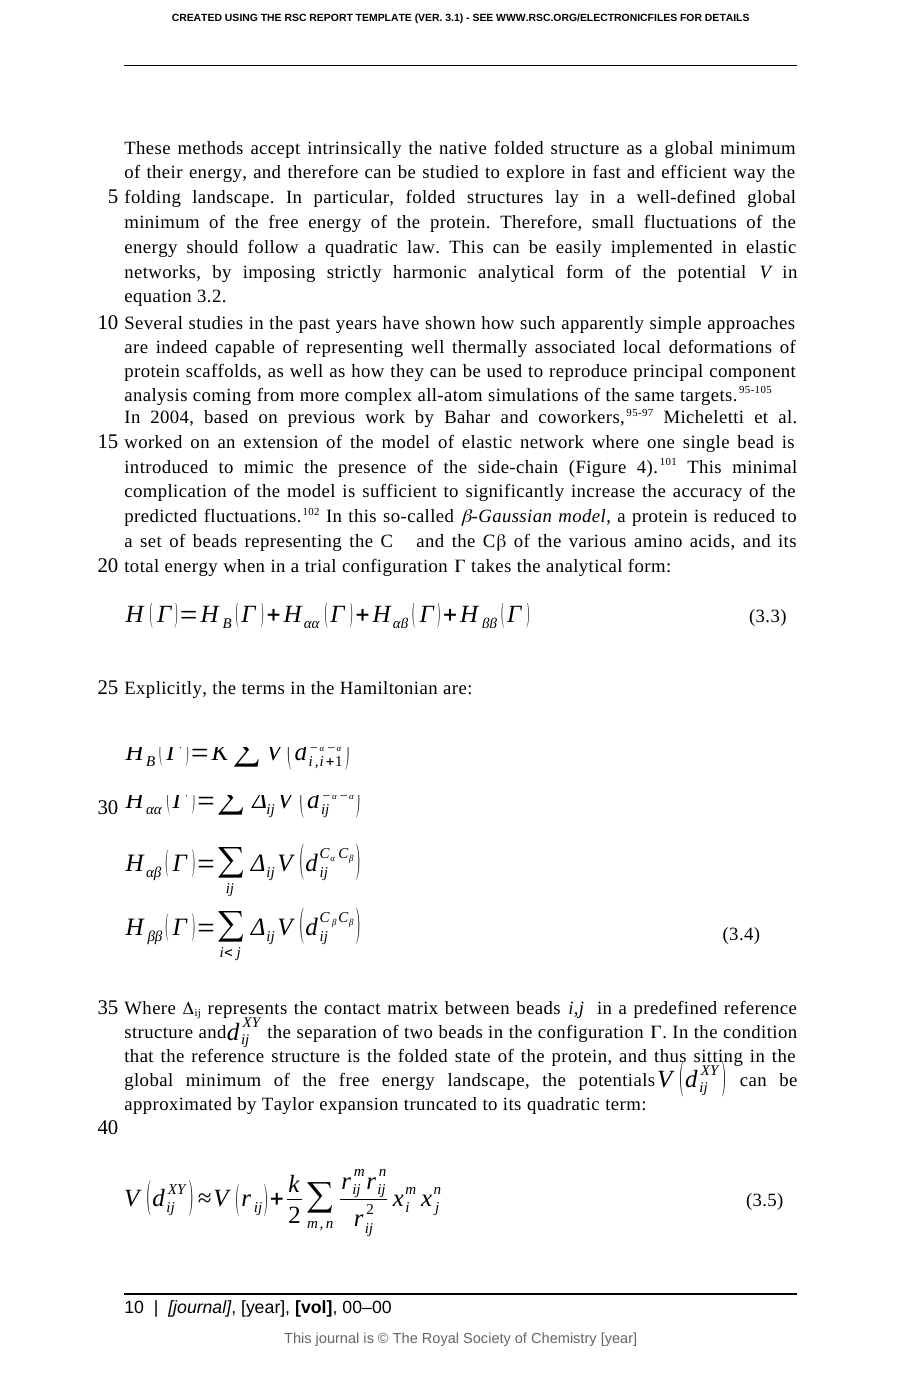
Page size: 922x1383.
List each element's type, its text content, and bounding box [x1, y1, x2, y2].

text (3.3) [124, 603, 797, 627]
text Explicitly, the terms in the Hamiltonian are: [124, 675, 797, 699]
text Where ij represents the contact matrix between beads i,j in a predefined reference structure and the separation of two beads in the configuration . In the condition that the reference structure is the folded state of the protein, and thus sitting in the global minimum of the free energy landscape, the potentials can be approximated by Taylor expansion truncated to its quadratic term: [124, 995, 797, 1115]
text These methods accept intrinsically the native folded structure as a global minimum of their energy, and therefore can be studied to explore in fast and efficient way the folding landscape. In particular, folded structures lay in a well-defined global minimum of the free energy of the protein. Therefore, small fluctuations of the energy should follow a quadratic law. This can be easily implemented in elastic networks, by imposing strictly harmonic analytical form of the potential V in equation 3.2. [124, 137, 797, 307]
text (3.4) [124, 907, 797, 960]
text (3.5) [124, 1163, 797, 1236]
text In 2004, based on previous work by Bahar and coworkers,95-97 Micheletti et al. worked on an extension of the model of elastic network where one single bead is introduced to mimic the presence of the side-chain (Figure 4).101 This minimal complication of the model is sufficient to significantly increase the accuracy of the predicted fluctuations.102 In this so-called -Gaussian model, a protein is reduced to a set of beads representing the C and the C of the various amino acids, and its total energy when in a trial configuration  takes the analytical form: [124, 406, 797, 576]
text Several studies in the past years have shown how such apparently simple approaches are indeed capable of representing well thermally associated local deformations of protein scaffolds, as well as how they can be used to reproduce principal component analysis coming from more complex all-atom simulations of the same targets.95-105 [124, 310, 797, 406]
